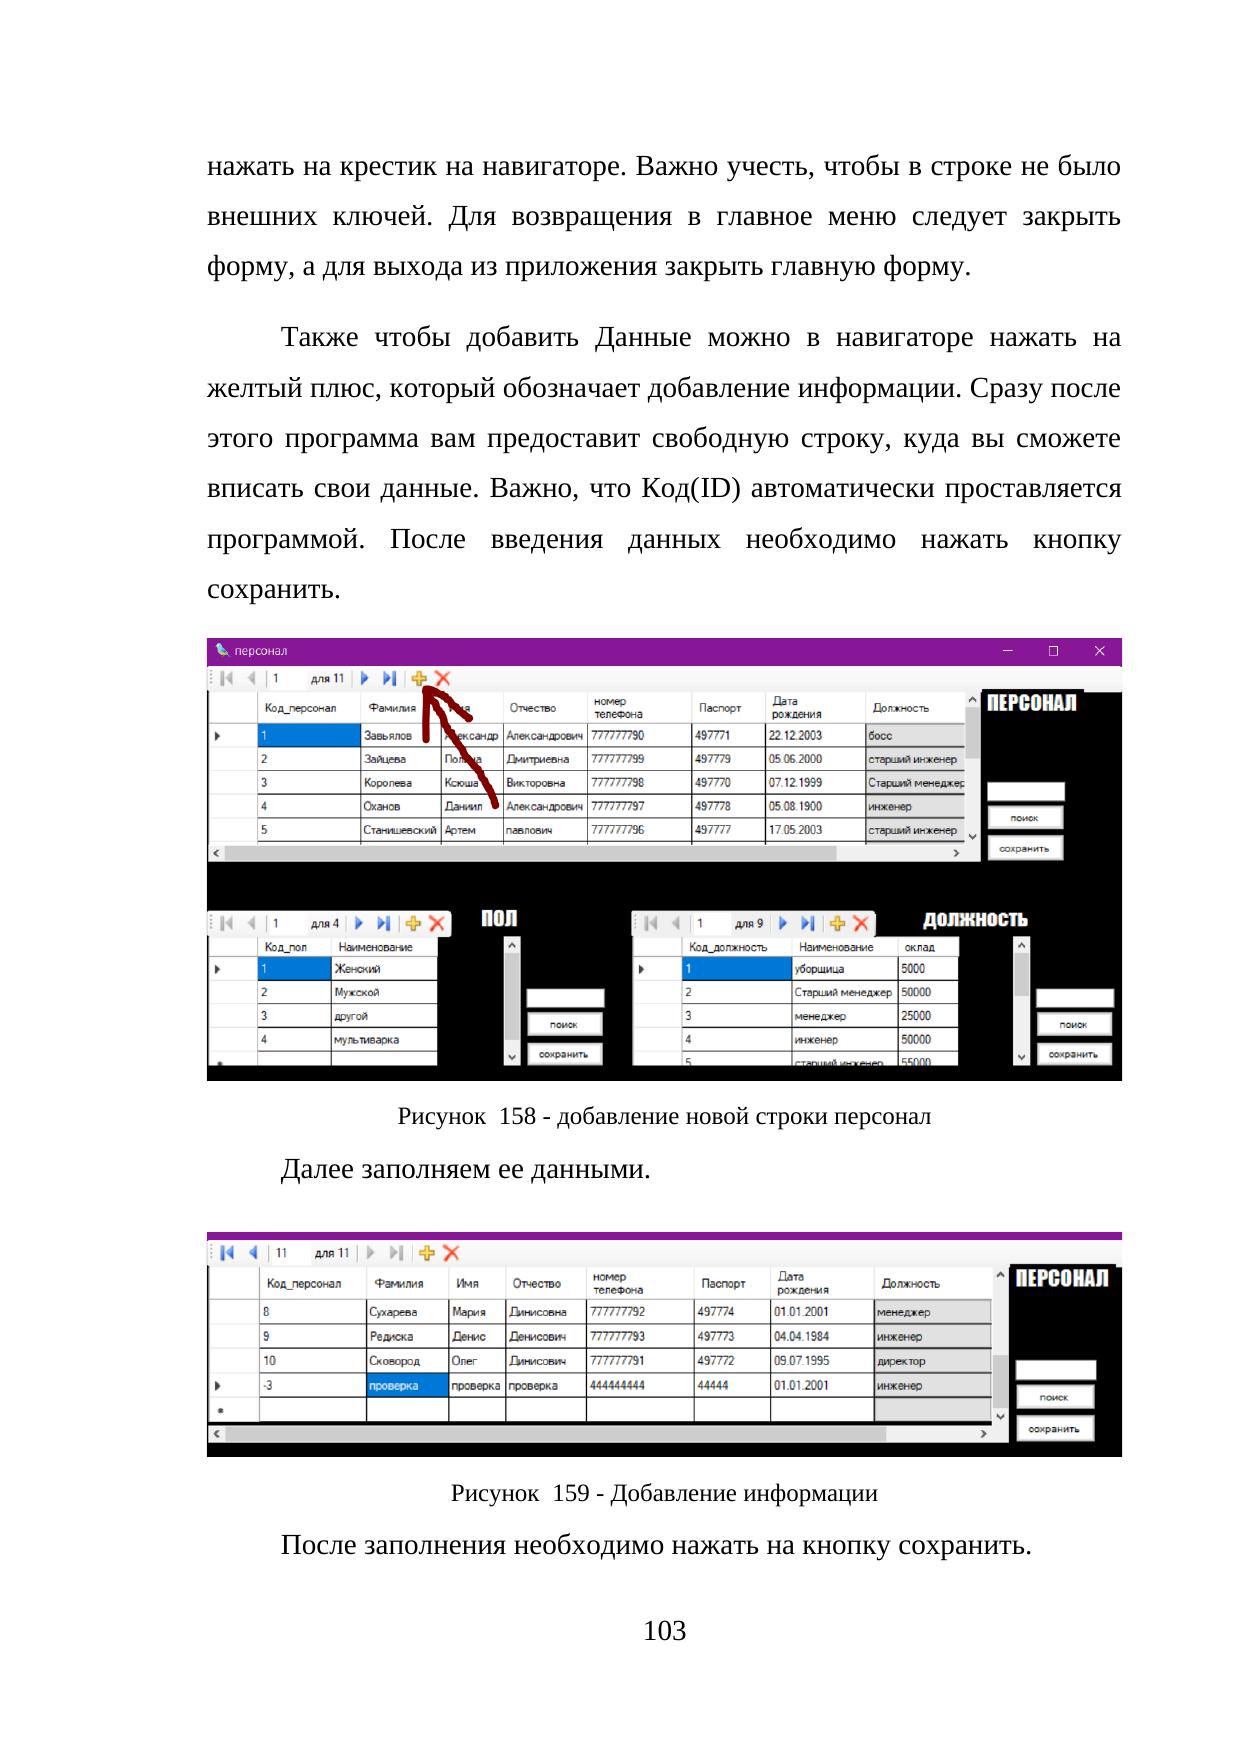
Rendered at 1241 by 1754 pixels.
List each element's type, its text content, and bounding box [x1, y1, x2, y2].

picture [206, 1232, 1123, 1457]
text Также чтобы добавить Данные можно в навигаторе нажать на желтый плюс, который обозначает добавление информации. Сразу после этого программа вам предоставит свободную строку, куда вы сможете вписать свои данные. Важно, что Код(ID) автоматически проставляется программой. После введения данных необходимо нажать кнопку сохранить. [207, 319, 1122, 604]
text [207, 148, 1122, 282]
text После заполнения необходимо нажать на кнопку сохранить. [207, 1527, 1122, 1561]
picture [206, 638, 1123, 1081]
text Далее заполняем ее данными. [207, 1151, 1122, 1184]
